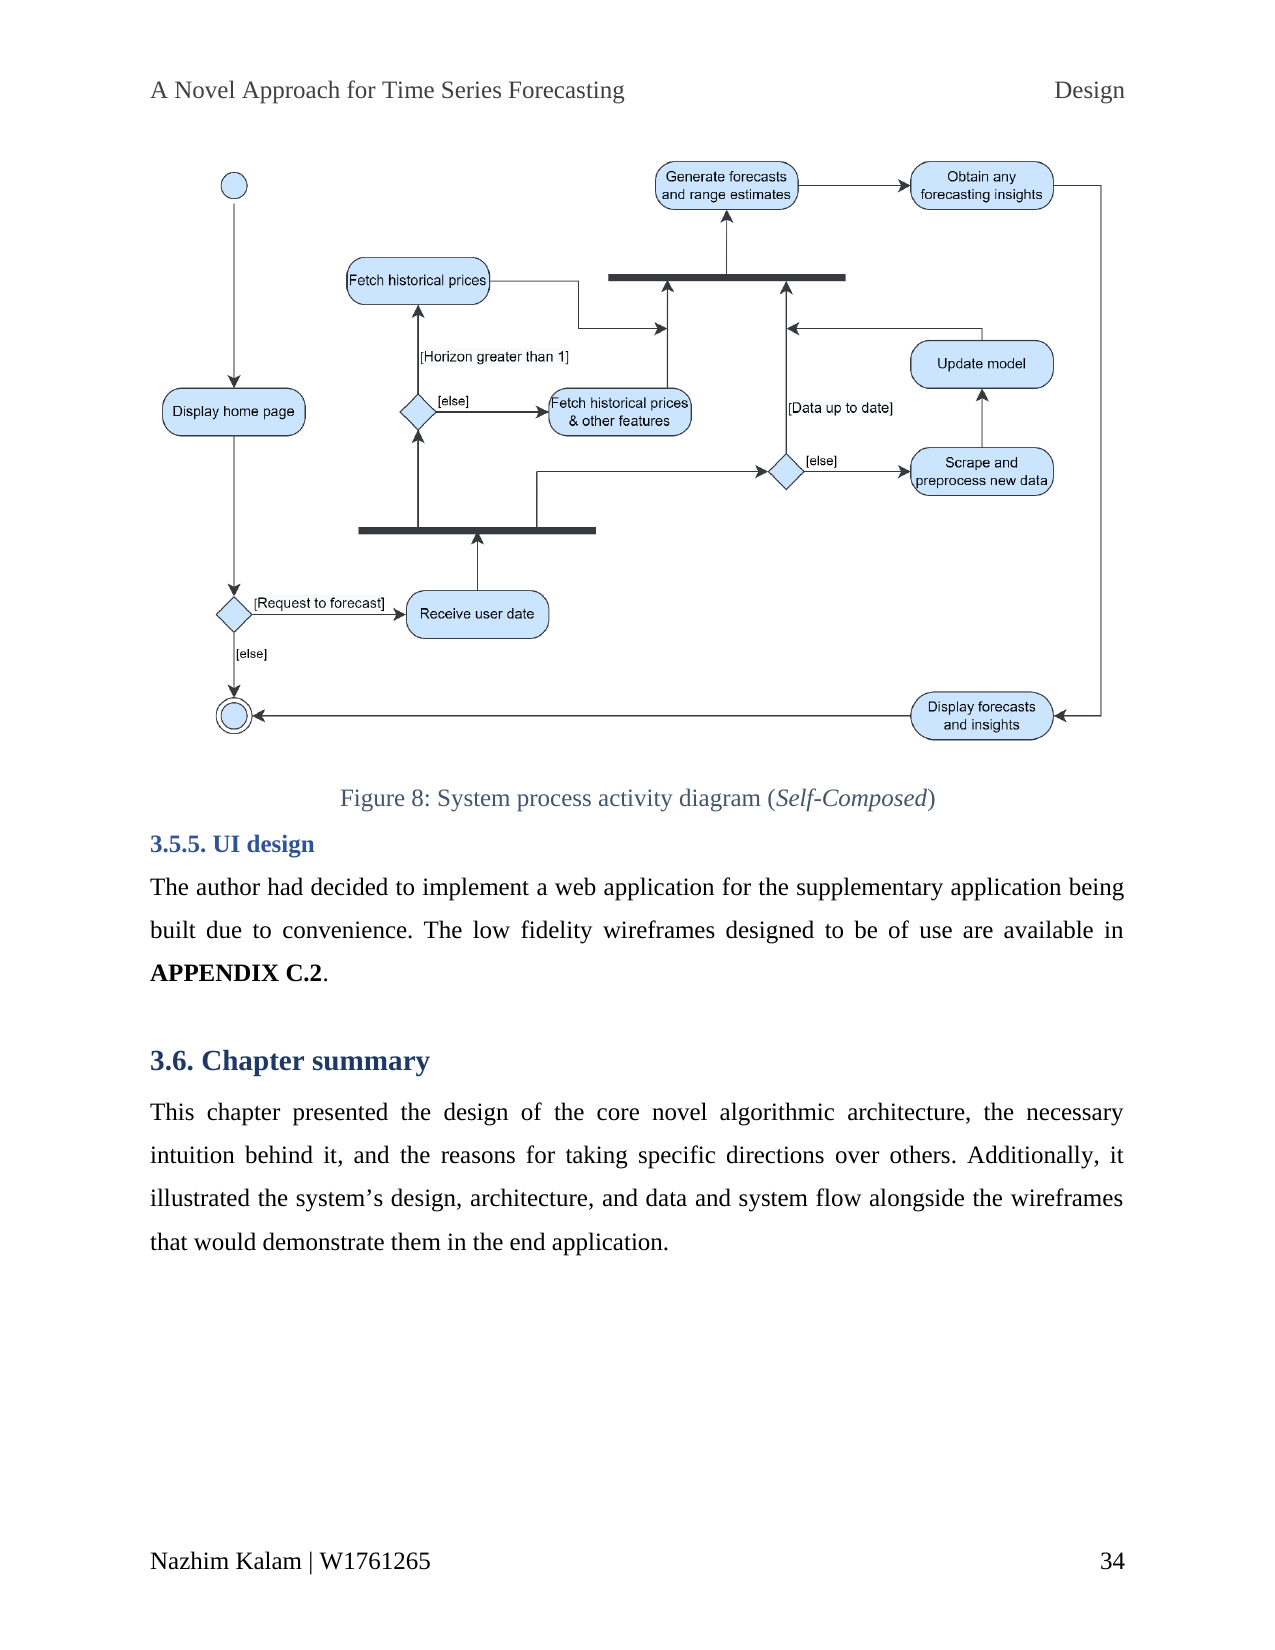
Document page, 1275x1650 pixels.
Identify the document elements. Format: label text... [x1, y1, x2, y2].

subtitle 3.6. Chapter summary [150, 1043, 1125, 1076]
picture [150, 150, 1125, 753]
subtitle 3.5.5. UI design [150, 829, 1125, 857]
text Figure 8: System process activity diagram (Self-Composed) [150, 783, 1125, 812]
text The author had decided to implement a web application for the supplementary application being built due to convenience. The low fidelity wireframes designed to be of use are available in APPENDIX C.2. [150, 872, 1125, 987]
text This chapter presented the design of the core novel algorithmic architecture, the necessary intuition behind it, and the reasons for taking specific directions over others. Additionally, it illustrated the system’s design, architecture, and data and system flow alongside the wireframes that would demonstrate them in the end application. [150, 1097, 1125, 1255]
